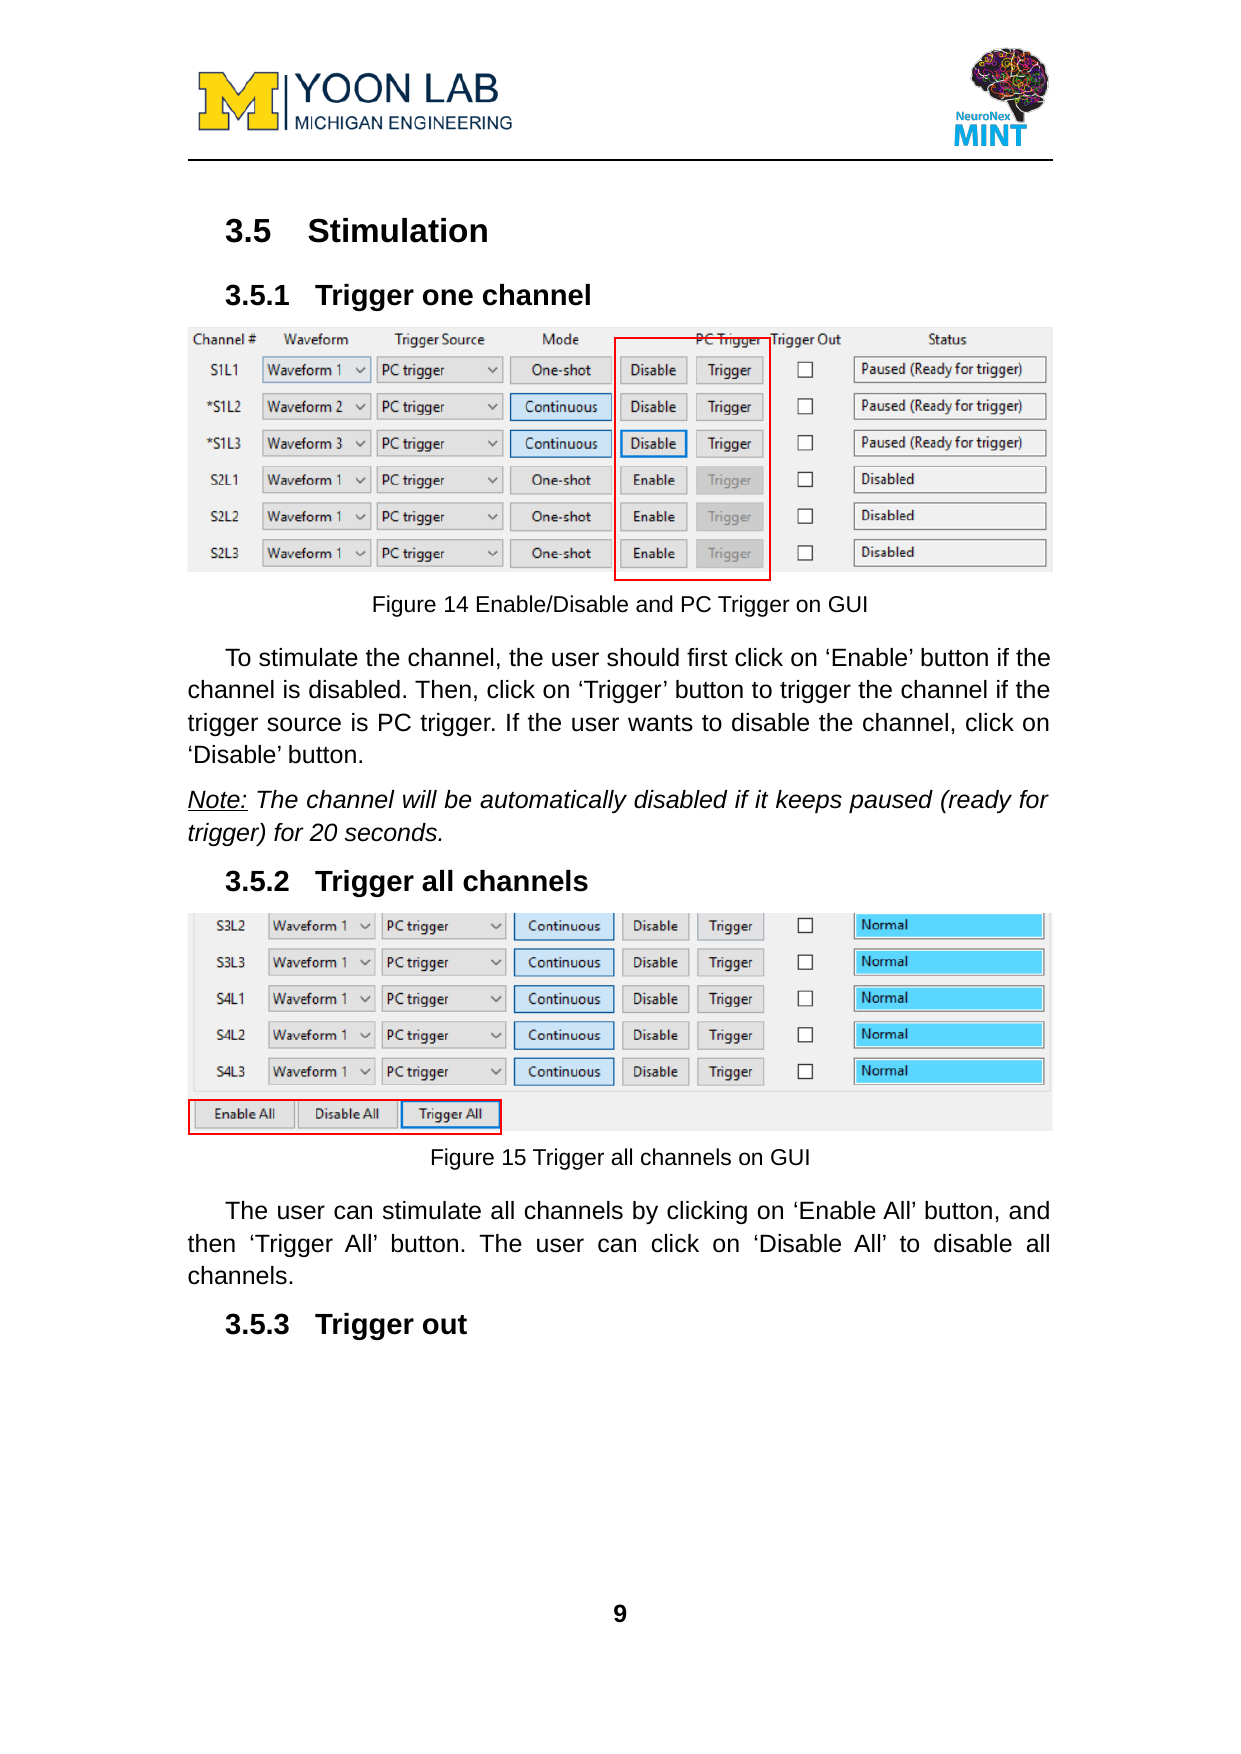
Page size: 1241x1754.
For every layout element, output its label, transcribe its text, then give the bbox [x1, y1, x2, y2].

text The user can stimulate all channels by clicking on ‘Enable All’ button, and then ‘Trigger All’ button. The user can click on ‘Disable All’ to disable all channels. [187, 1194, 1053, 1292]
picture [187, 913, 1053, 1131]
picture [198, 62, 516, 141]
list Trigger out [225, 1292, 1053, 1357]
picture [190, 1101, 500, 1131]
picture [187, 327, 1053, 572]
text Figure 14 Enable/Disable and PC Trigger on GUI [187, 587, 1053, 620]
text Note: The channel will be automatically disabled if it keeps paused (ready for trigger) for 20 seconds. [187, 783, 1053, 848]
list Trigger one channel [225, 262, 1053, 327]
picture [946, 44, 1053, 151]
list Trigger all channels [225, 848, 1053, 913]
list Stimulation [225, 197, 1053, 262]
picture [616, 339, 769, 572]
text Figure 15 Trigger all channels on GUI [187, 1141, 1053, 1173]
text To stimulate the channel, the user should first click on ‘Enable’ button if the channel is disabled. Then, click on ‘Trigger’ button to trigger the channel if the trigger source is PC trigger. If the user wants to disable the channel, click on ‘Disable’ button. [187, 641, 1053, 771]
